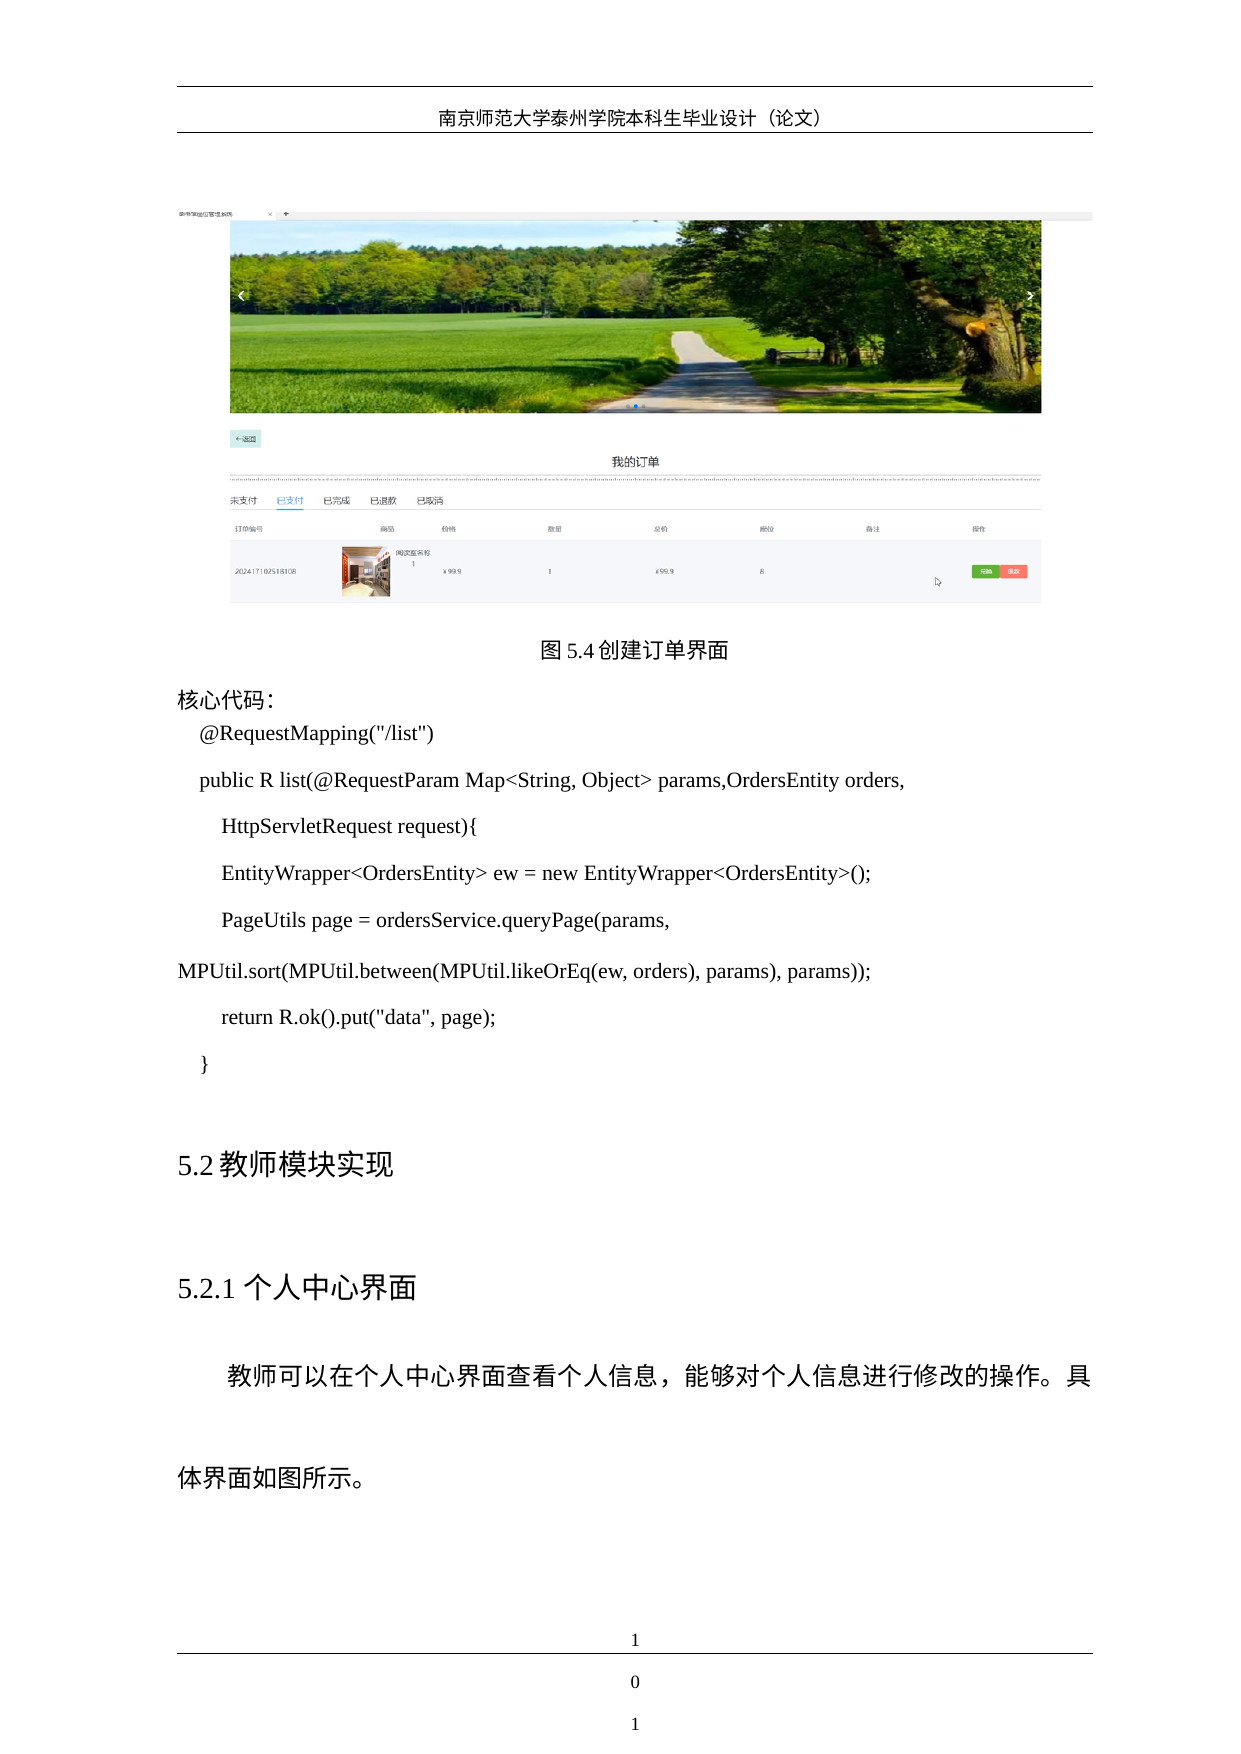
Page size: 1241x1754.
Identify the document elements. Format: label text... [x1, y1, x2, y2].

picture [177, 212, 1093, 619]
text 教师可以在个人中心界面查看个人信息，能够对个人信息进行修改的操作。具体界面如图所示。 [177, 1341, 1093, 1511]
text PageUtils page = ordersService.queryPage(params, MPUtil.sort(MPUtil.between(MPUtil.likeOrEq(ew, orders), params), params)); [177, 902, 1093, 987]
text public R list(@RequestParam Map<String, Object> params,OrdersEntity orders, [177, 763, 1093, 797]
text 5.2.1 个人中心界面 [177, 1252, 1093, 1320]
text EntityWrapper<OrdersEntity> ew = new EntityWrapper<OrdersEntity>(); [177, 856, 1093, 890]
subtitle 5.2教师模块实现 [177, 1128, 1093, 1196]
text } [177, 1046, 1093, 1080]
text HttpServletRequest request){ [177, 809, 1093, 843]
text 核心代码： [177, 682, 1093, 716]
text @RequestMapping("/list") [177, 716, 1093, 750]
text 图5.4创建订单界面 [177, 632, 1093, 666]
text return R.ok().put("data", page); [177, 1000, 1093, 1034]
